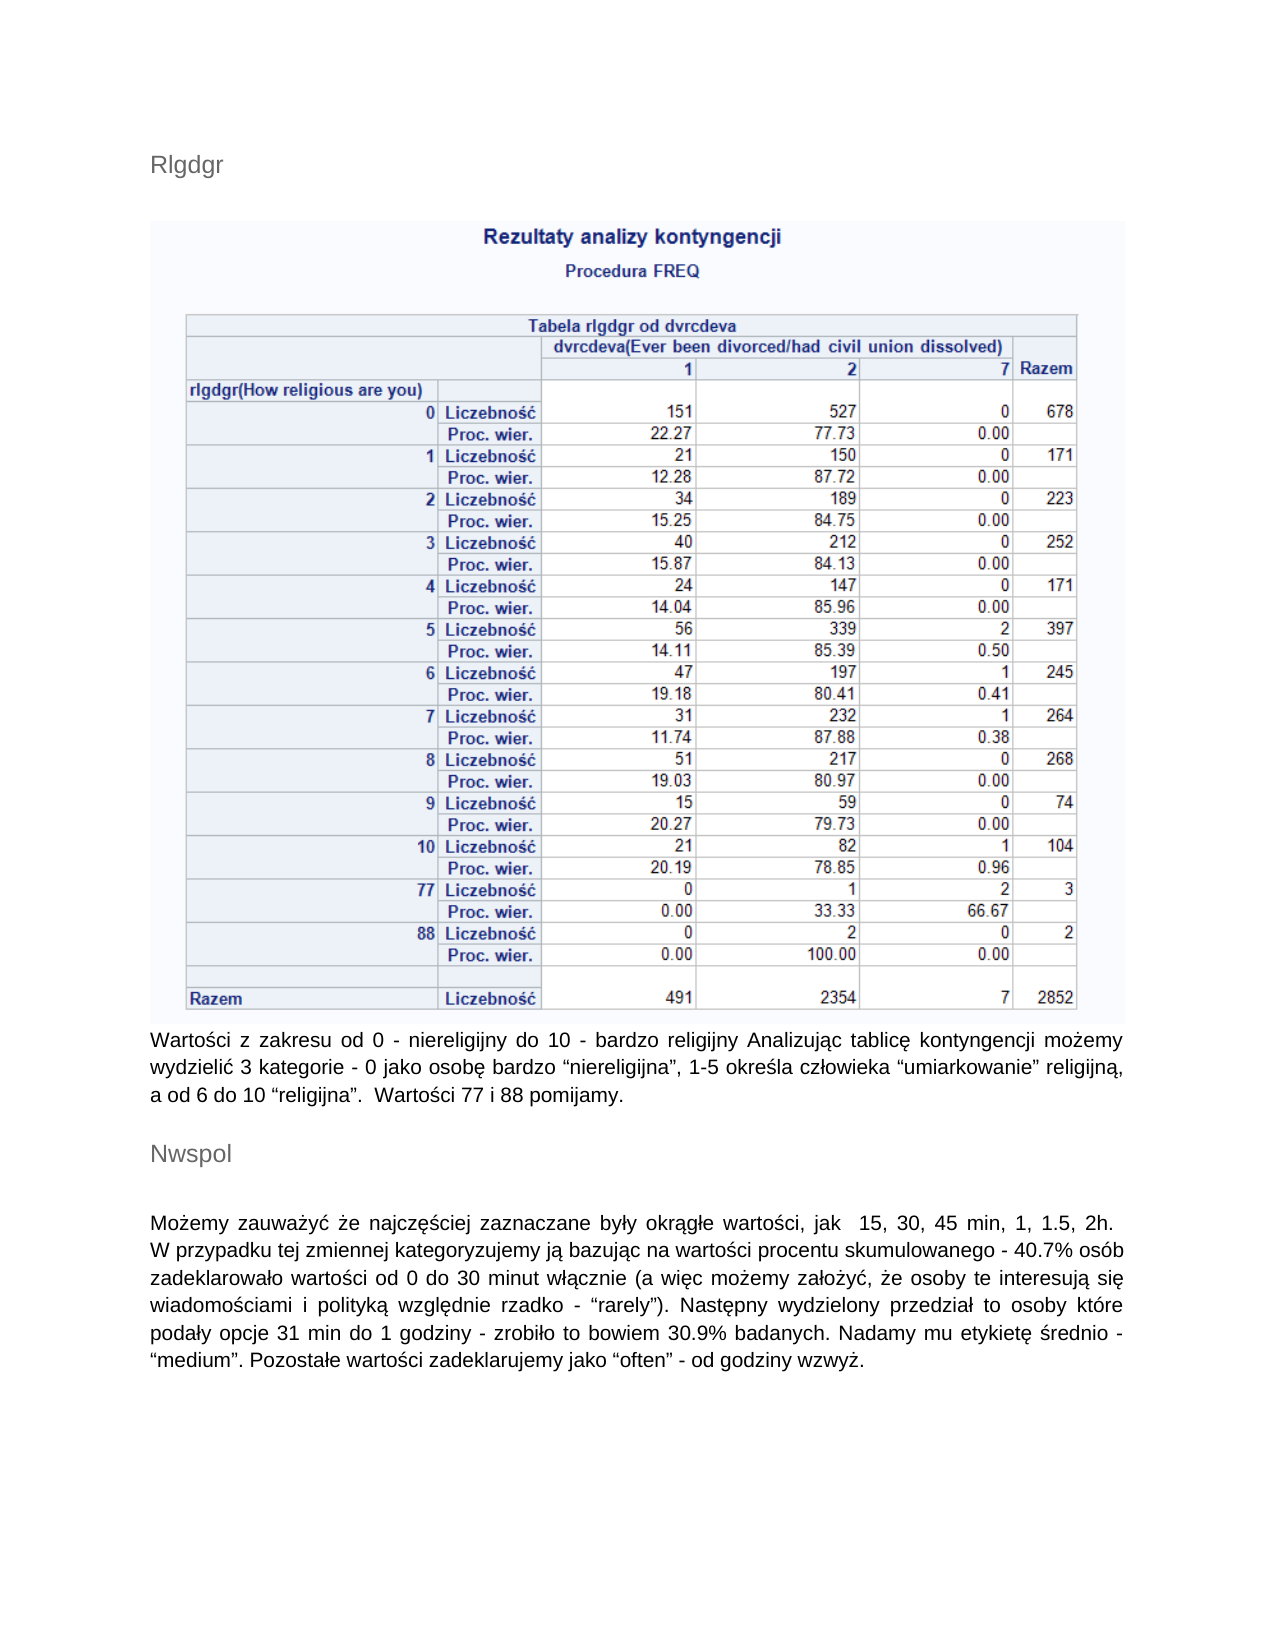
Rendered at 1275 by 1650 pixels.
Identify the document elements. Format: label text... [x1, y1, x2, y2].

subtitle Nwspol [150, 1139, 1125, 1168]
subtitle Rlgdgr [150, 150, 1125, 179]
picture [150, 221, 1125, 1024]
text Wartości z zakresu od 0 - niereligijny do 10 - bardzo religijny Analizując tablicę kontyngencji możemy wydzielić 3 kategorie - 0 jako osobę bardzo “niereligijna”, 1-5 określa człowieka “umiarkowanie” religijną, a od 6 do 10 “religijna”. Wartości 77 i 88 pomijamy. [150, 1027, 1125, 1106]
text Możemy zauważyć że najczęściej zaznaczane były okrągłe wartości, jak 15, 30, 45 min, 1, 1.5, 2h. W przypadku tej zmiennej kategoryzujemy ją bazując na wartości procentu skumulowanego - 40.7% osób zadeklarowało wartości od 0 do 30 minut włącznie (a więc możemy założyć, że osoby te interesują się wiadomościami i polityką względnie rzadko - “rarely”). Następny wydzielony przedział to osoby które podały opcje 31 min do 1 godziny - zrobiło to bowiem 30.9% badanych. Nadamy mu etykietę średnio - “medium”. Pozostałe wartości zadeklarujemy jako “often” - od godziny wzwyż. [150, 1211, 1125, 1372]
